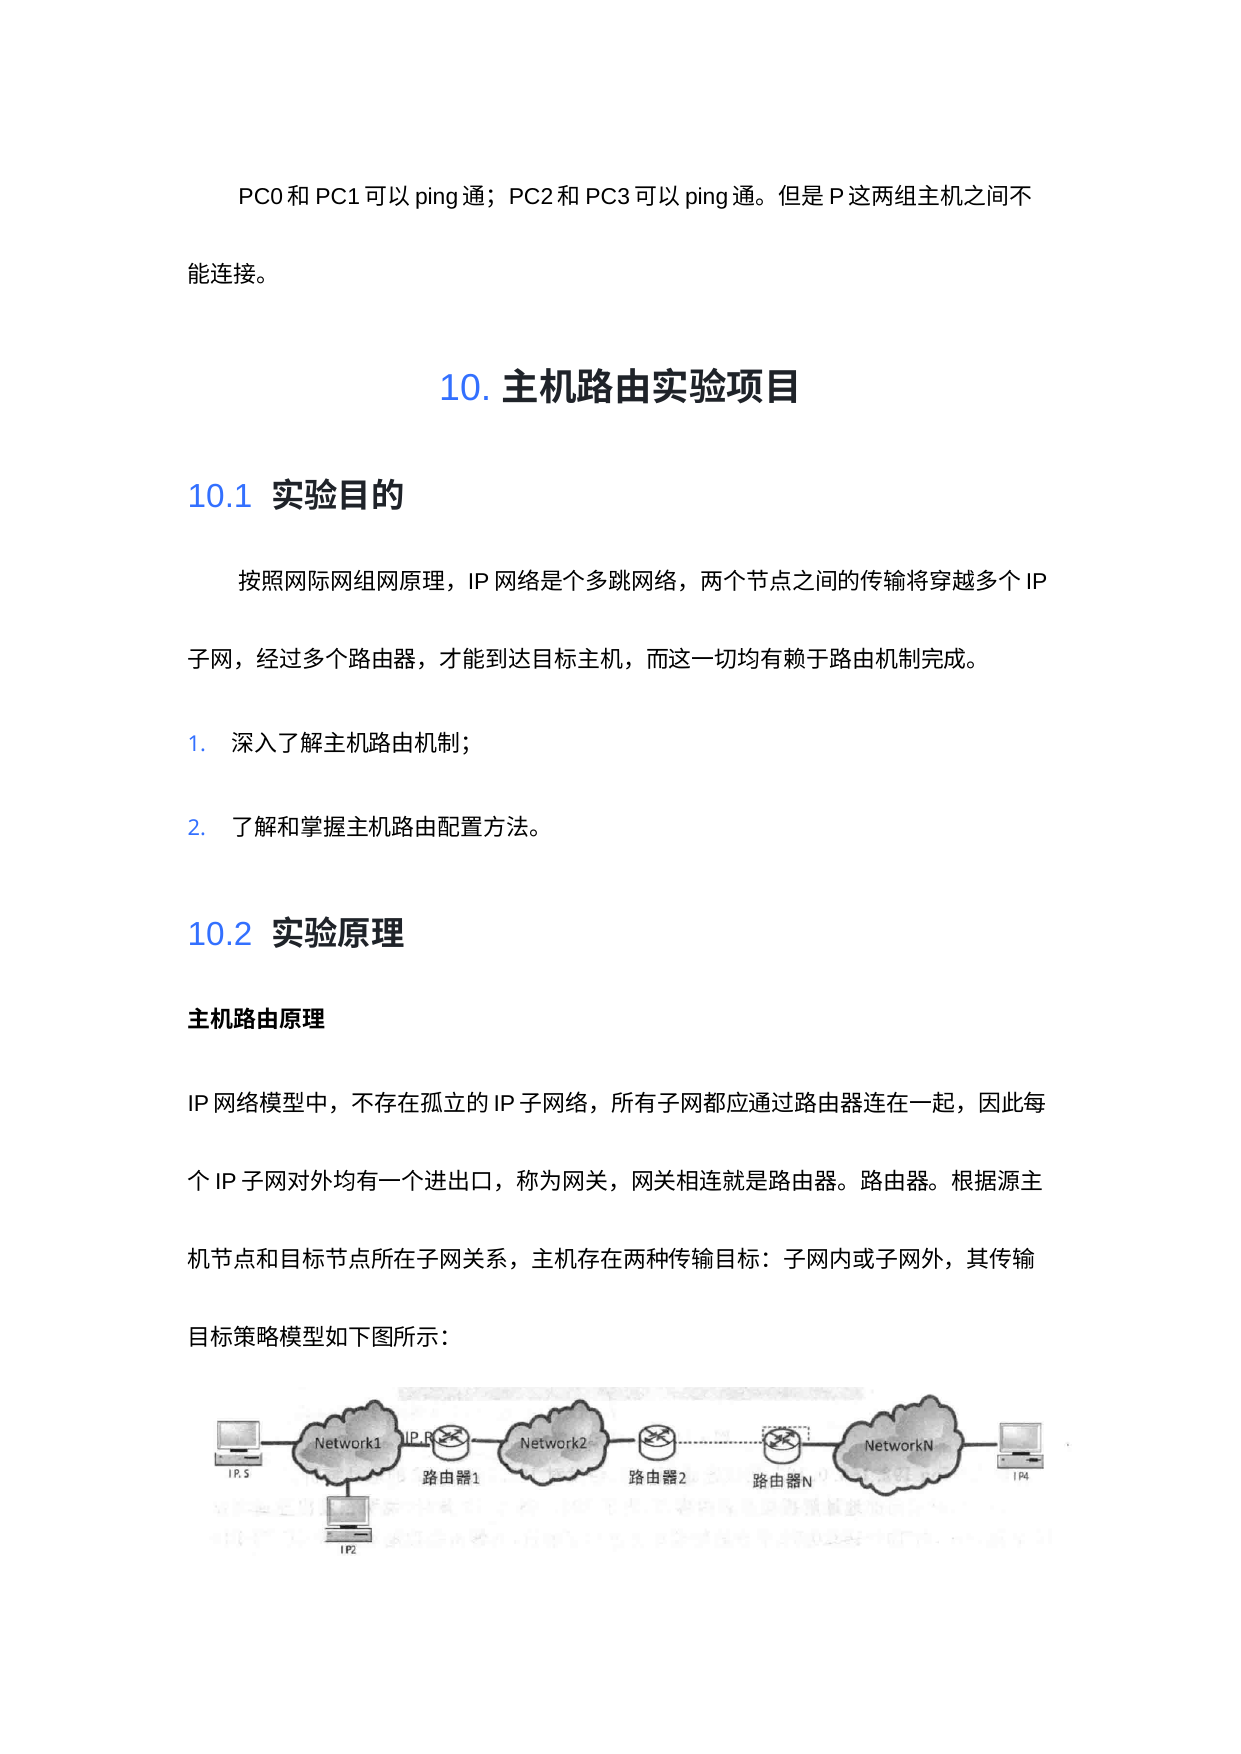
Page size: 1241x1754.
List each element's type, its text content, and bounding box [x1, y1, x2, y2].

text 10.1 实验目的 [187, 460, 1053, 525]
text 10.2 实验原理 [187, 898, 1053, 963]
text 主机路由原理 [187, 985, 1053, 1050]
text IP网络模型中，不存在孤立的IP子网络，所有子网都应通过路由器连在一起，因此每个IP子网对外均有一个进出口，称为网关，网关相连就是路由器。路由器。根据源主机节点和目标节点所在子网关系，主机存在两种传输目标：子网内或子网外，其传输目标策略模型如下图所示： [187, 1069, 1053, 1368]
list 深入了解主机路由机制； [187, 709, 1053, 774]
text PC0和PC1可以ping通；PC2和PC3可以ping通。但是P这两组主机之间不能连接。 [187, 162, 1053, 305]
picture [187, 1387, 1074, 1559]
text 10. 主机路由实验项目 [187, 351, 1053, 416]
list 了解和掌握主机路由配置方法。 [187, 793, 1053, 858]
text 按照网际网组网原理，IP网络是个多跳网络，两个节点之间的传输将穿越多个IP子网，经过多个路由器，才能到达目标主机，而这一切均有赖于路由机制完成。 [187, 547, 1053, 690]
